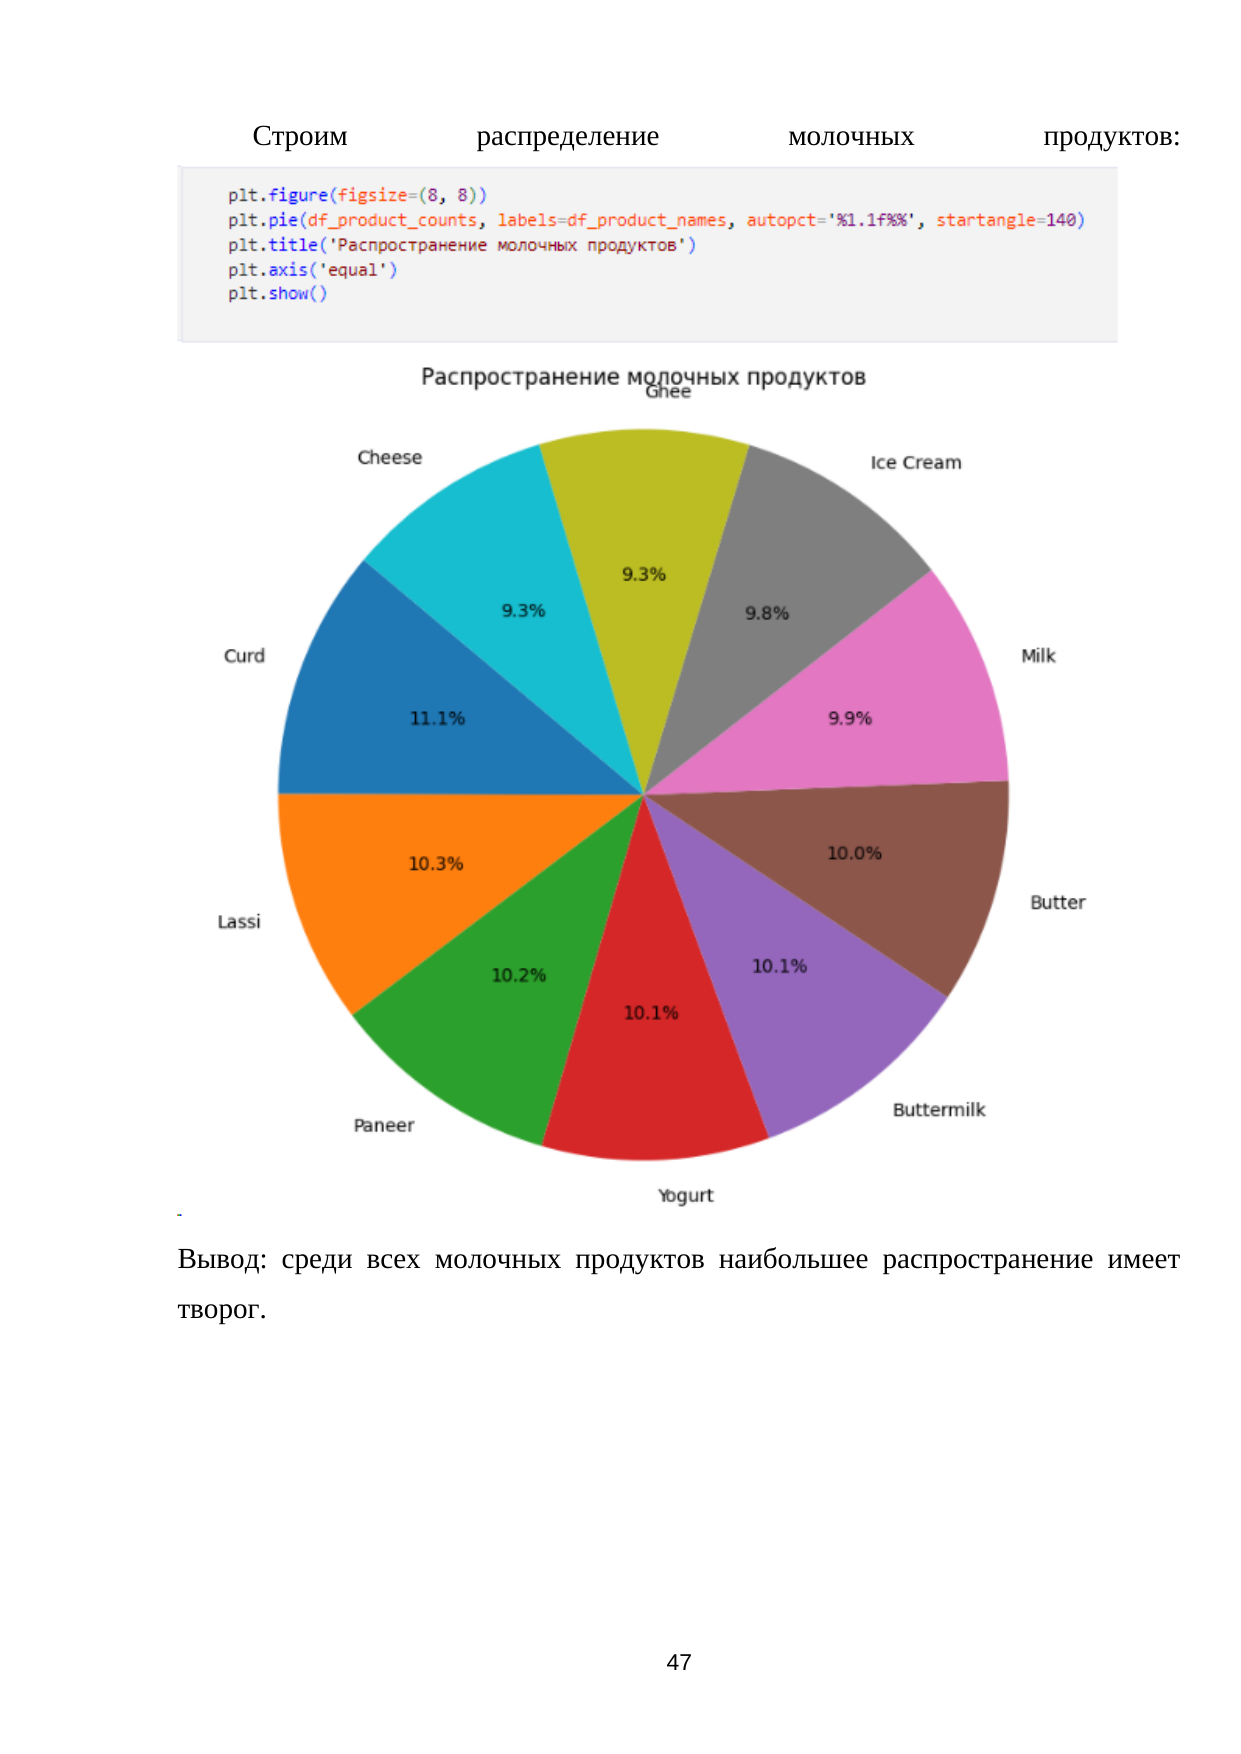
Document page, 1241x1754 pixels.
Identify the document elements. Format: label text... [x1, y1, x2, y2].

picture [177, 164, 1118, 1216]
text Вывод: среди всех молочных продуктов наибольшее распространение имеет творог. [177, 1241, 1181, 1325]
